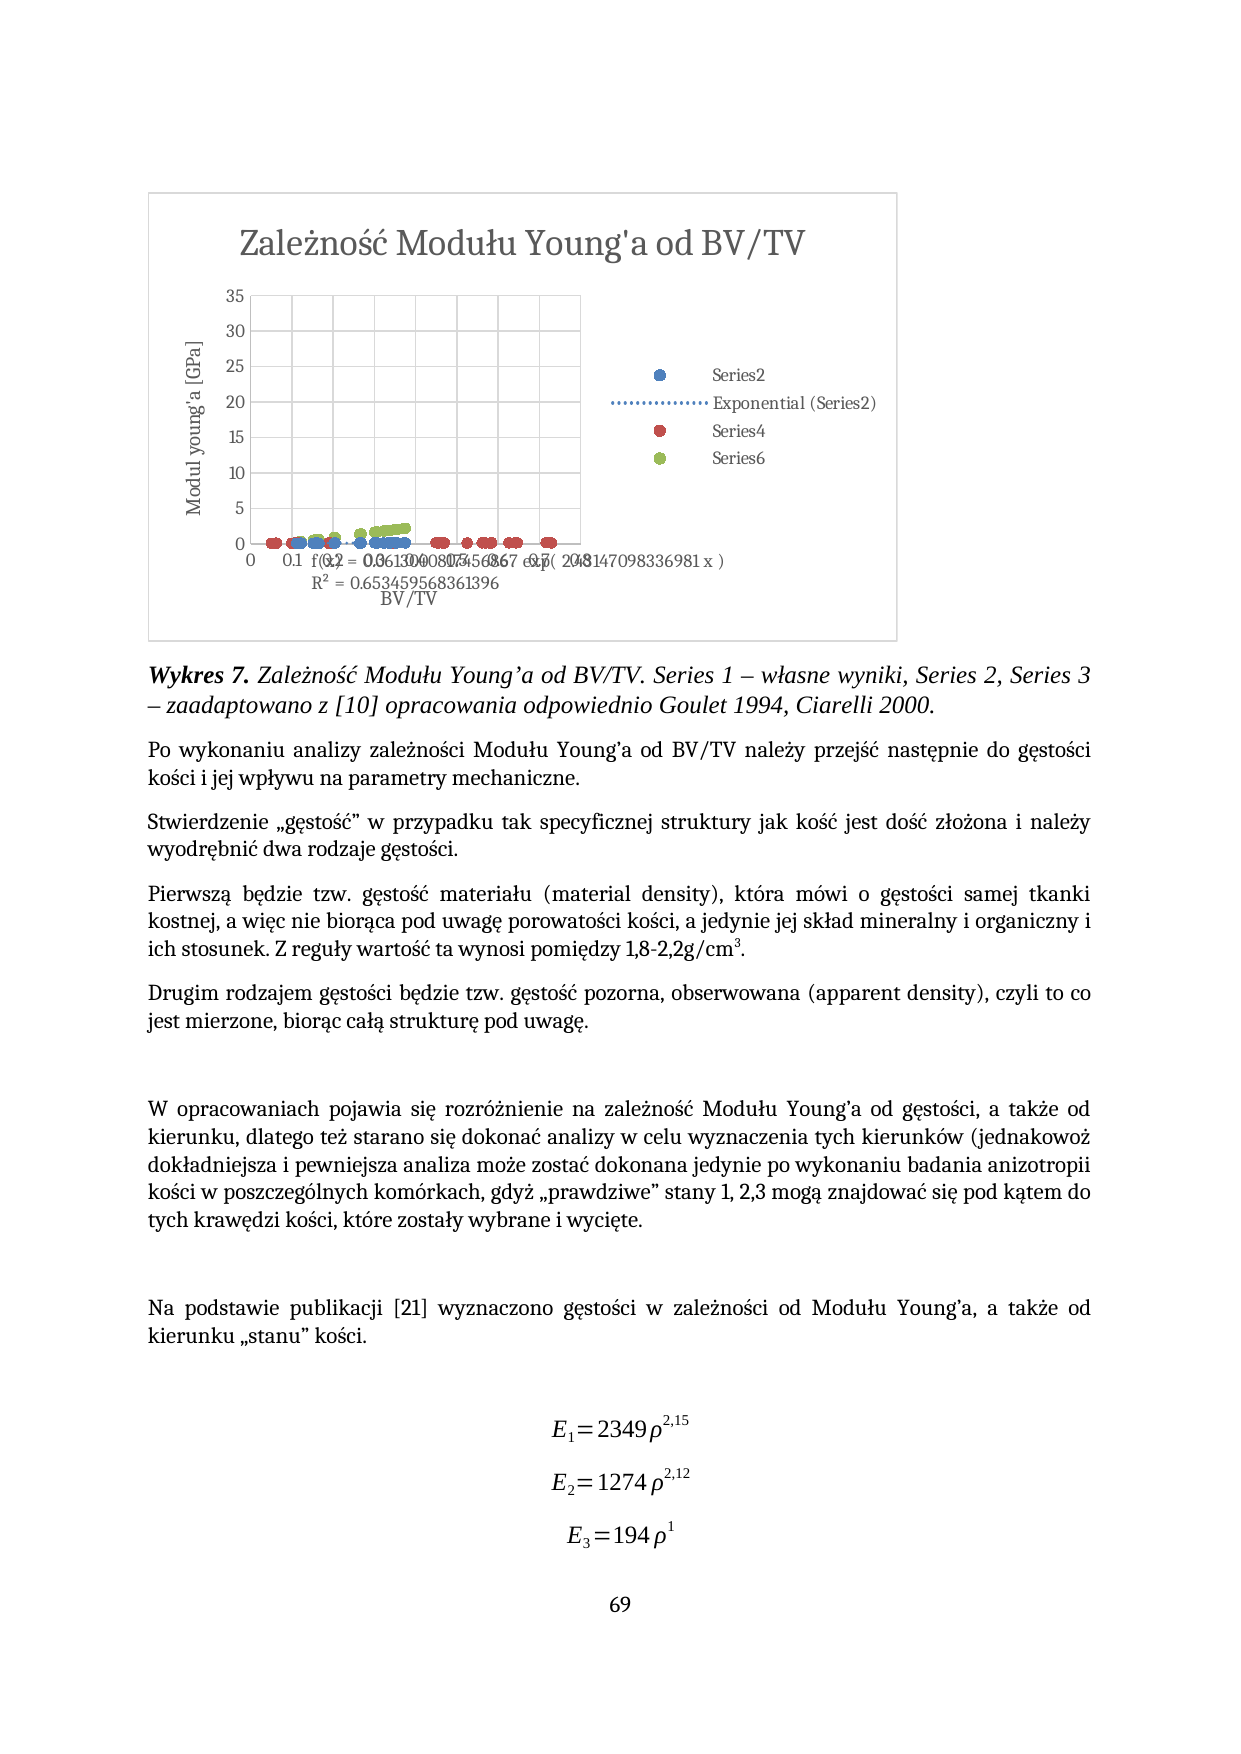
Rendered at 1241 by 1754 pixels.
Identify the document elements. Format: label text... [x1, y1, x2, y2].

text Stwierdzenie „gęstość” w przypadku tak specyficznej struktury jak kość jest dość złożona i należy wyodrębnić dwa rodzaje gęstości. [148, 809, 1092, 863]
text W opracowaniach pojawia się rozróżnienie na zależność Modułu Young’a od gęstości, a także od kierunku, dlatego też starano się dokonać analizy w celu wyznaczenia tych kierunków (jednakowoż dokładniejsza i pewniejsza analiza może zostać dokonana jedynie po wykonaniu badania anizotropii kości w poszczególnych komórkach, gdyż „prawdziwe” stany 1, 2,3 mogą znajdować się pod kątem do tych krawędzi kości, które zostały wybrane i wycięte. [148, 1096, 1092, 1233]
text Na podstawie publikacji [21] wyznaczono gęstości w zależności od Modułu Young’a, a także od kierunku „stanu” kości. [148, 1295, 1092, 1349]
text Po wykonaniu analizy zależności Modułu Young’a od BV/TV należy przejść następnie do gęstości kości i jej wpływu na parametry mechaniczne. [148, 737, 1092, 791]
text Wykres 7. Zależność Modułu Young’a od BV/TV. Series 1 – własne wyniki, Series 2, Series 3 – zaadaptowano z [10] opracowania odpowiednio Goulet 1994, Ciarelli 2000. [148, 660, 1092, 719]
text Pierwszą będzie tzw. gęstość materiału (material density), która mówi o gęstości samej tkanki kostnej, a więc nie biorąca pod uwagę porowatości kości, a jedynie jej skład mineralny i organiczny i ich stosunek. Z reguły wartość ta wynosi pomiędzy 1,8-2,2g/cm3. [148, 881, 1092, 962]
text Drugim rodzajem gęstości będzie tzw. gęstość pozorna, obserwowana (apparent density), czyli to co jest mierzone, biorąc całą strukturę pod uwagę. [148, 980, 1092, 1034]
